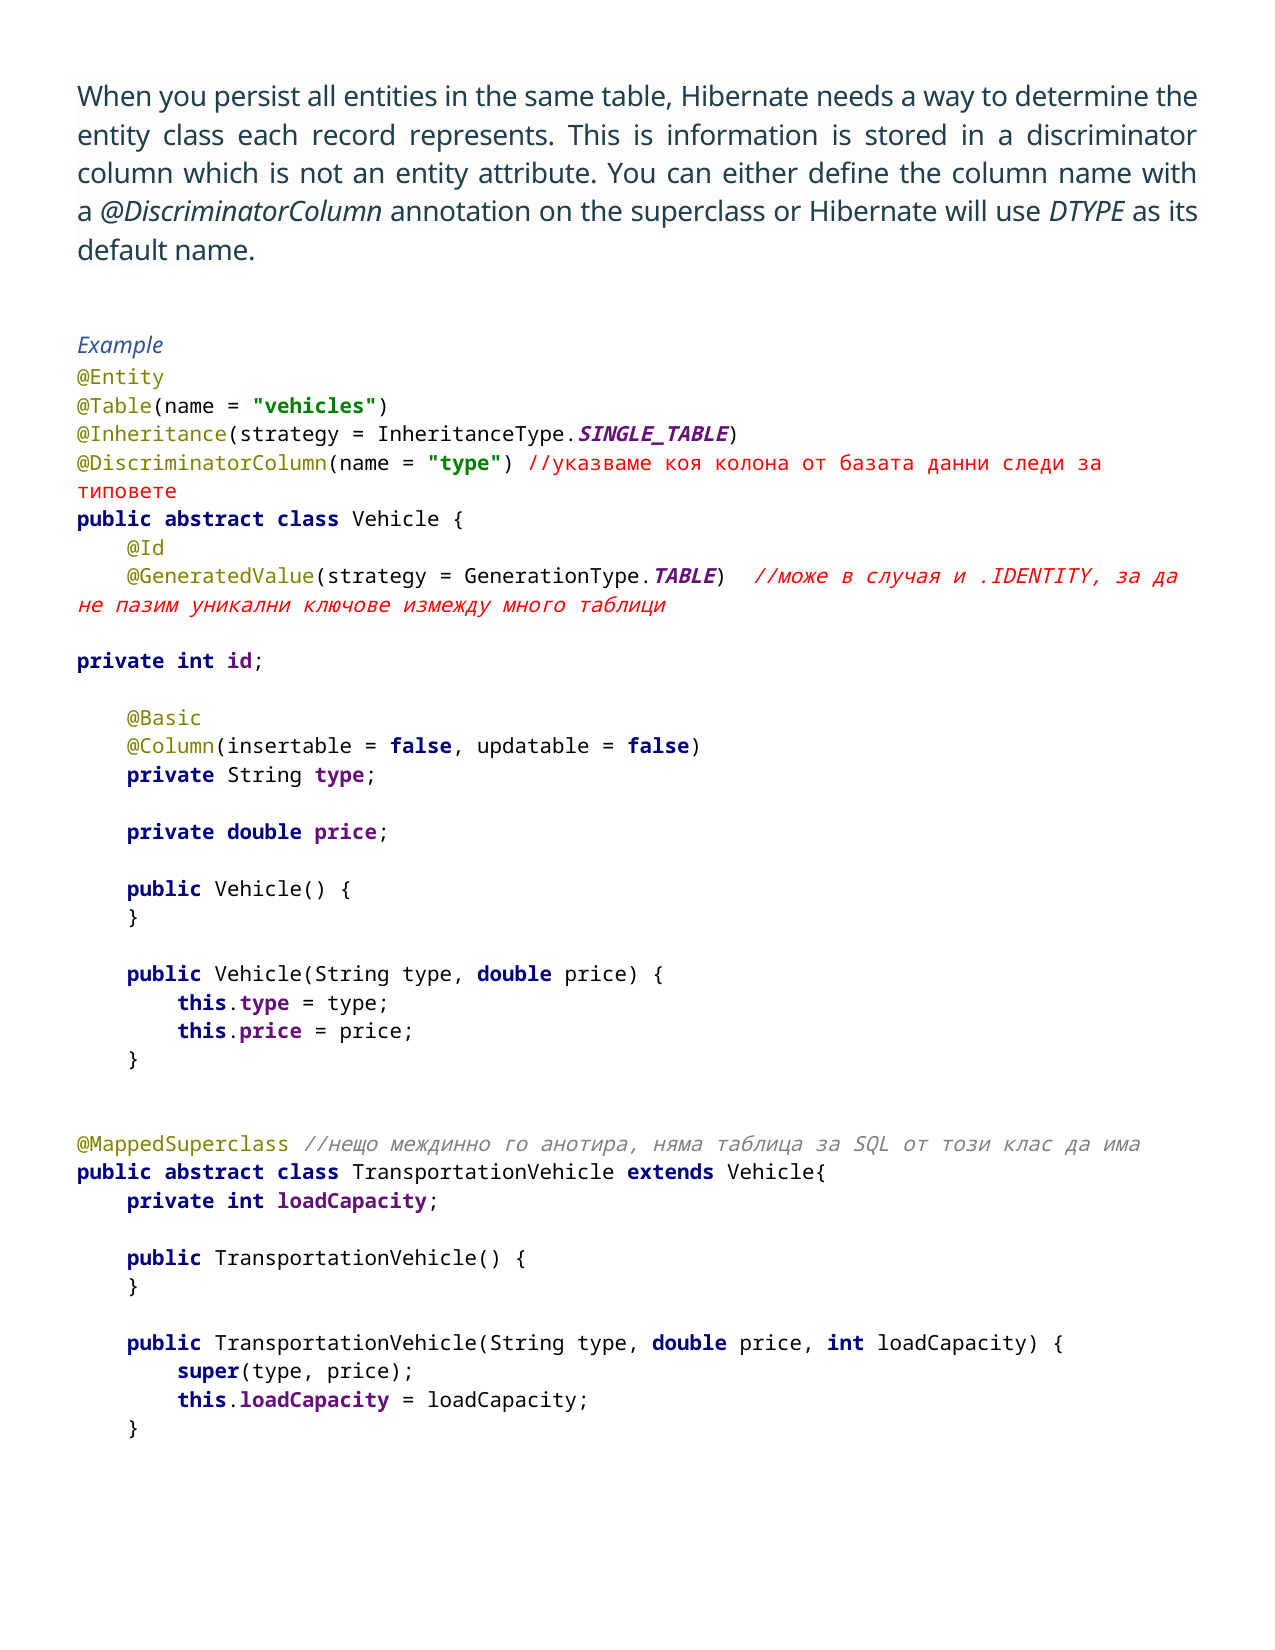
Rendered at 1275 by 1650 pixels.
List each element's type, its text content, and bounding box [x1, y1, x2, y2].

text private int id; @Basic @Column(insertable = false, updatable = false) private String type; private double price; public Vehicle() { } public Vehicle(String type, double price) { this.type = type; this.price = price; } [77, 646, 1198, 1073]
subtitle Example [77, 329, 1198, 360]
text @MappedSuperclass //нещо междинно го анотира, няма таблица за SQL от този клас да има public abstract class TransportationVehicle extends Vehicle{ private int loadCapacity; public TransportationVehicle() { } public TransportationVehicle(String type, double price, int loadCapacity) { super(type, price); this.loadCapacity = loadCapacity; } [77, 1129, 1198, 1442]
text @Entity @Table(name = "vehicles") @Inheritance(strategy = InheritanceType.SINGLE_TABLE) @DiscriminatorColumn(name = "type") //указваме коя колона от базата данни следи за типовете public abstract class Vehicle { @Id @GeneratedValue(strategy = GenerationType.TABLE) //може в случая и .IDENTITY, за да не пазим уникални ключове измежду много таблици [77, 362, 1198, 646]
text When you persist all entities in the same table, Hibernate needs a way to determine the entity class each record represents. This is information is stored in a discriminator column which is not an entity attribute. You can either define the column name with a @DiscriminatorColumn annotation on the superclass or Hibernate will use DTYPE as its default name. [255, 192, 1198, 268]
